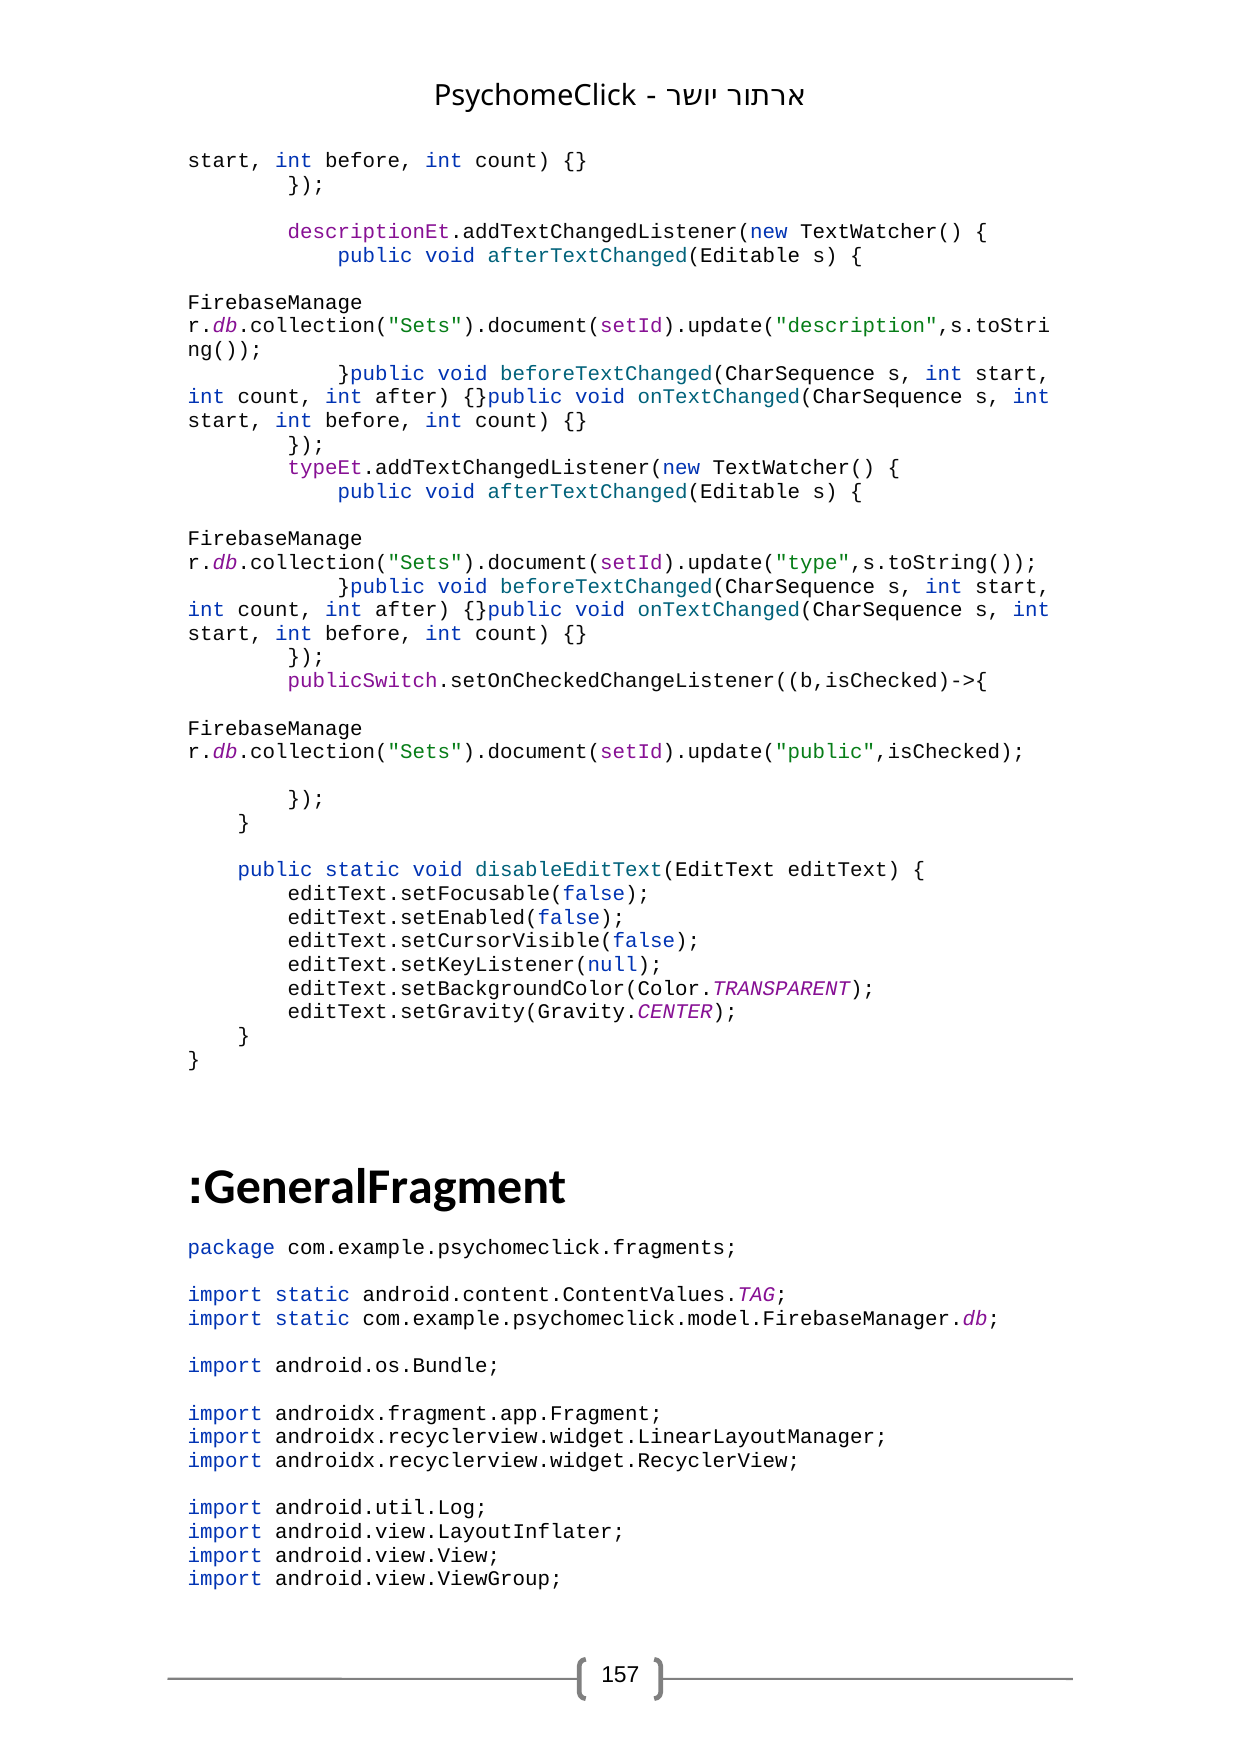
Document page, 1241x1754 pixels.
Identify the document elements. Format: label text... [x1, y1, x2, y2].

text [187, 150, 1053, 1072]
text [187, 1237, 1053, 1592]
text GeneralFragment: [187, 1155, 1053, 1216]
